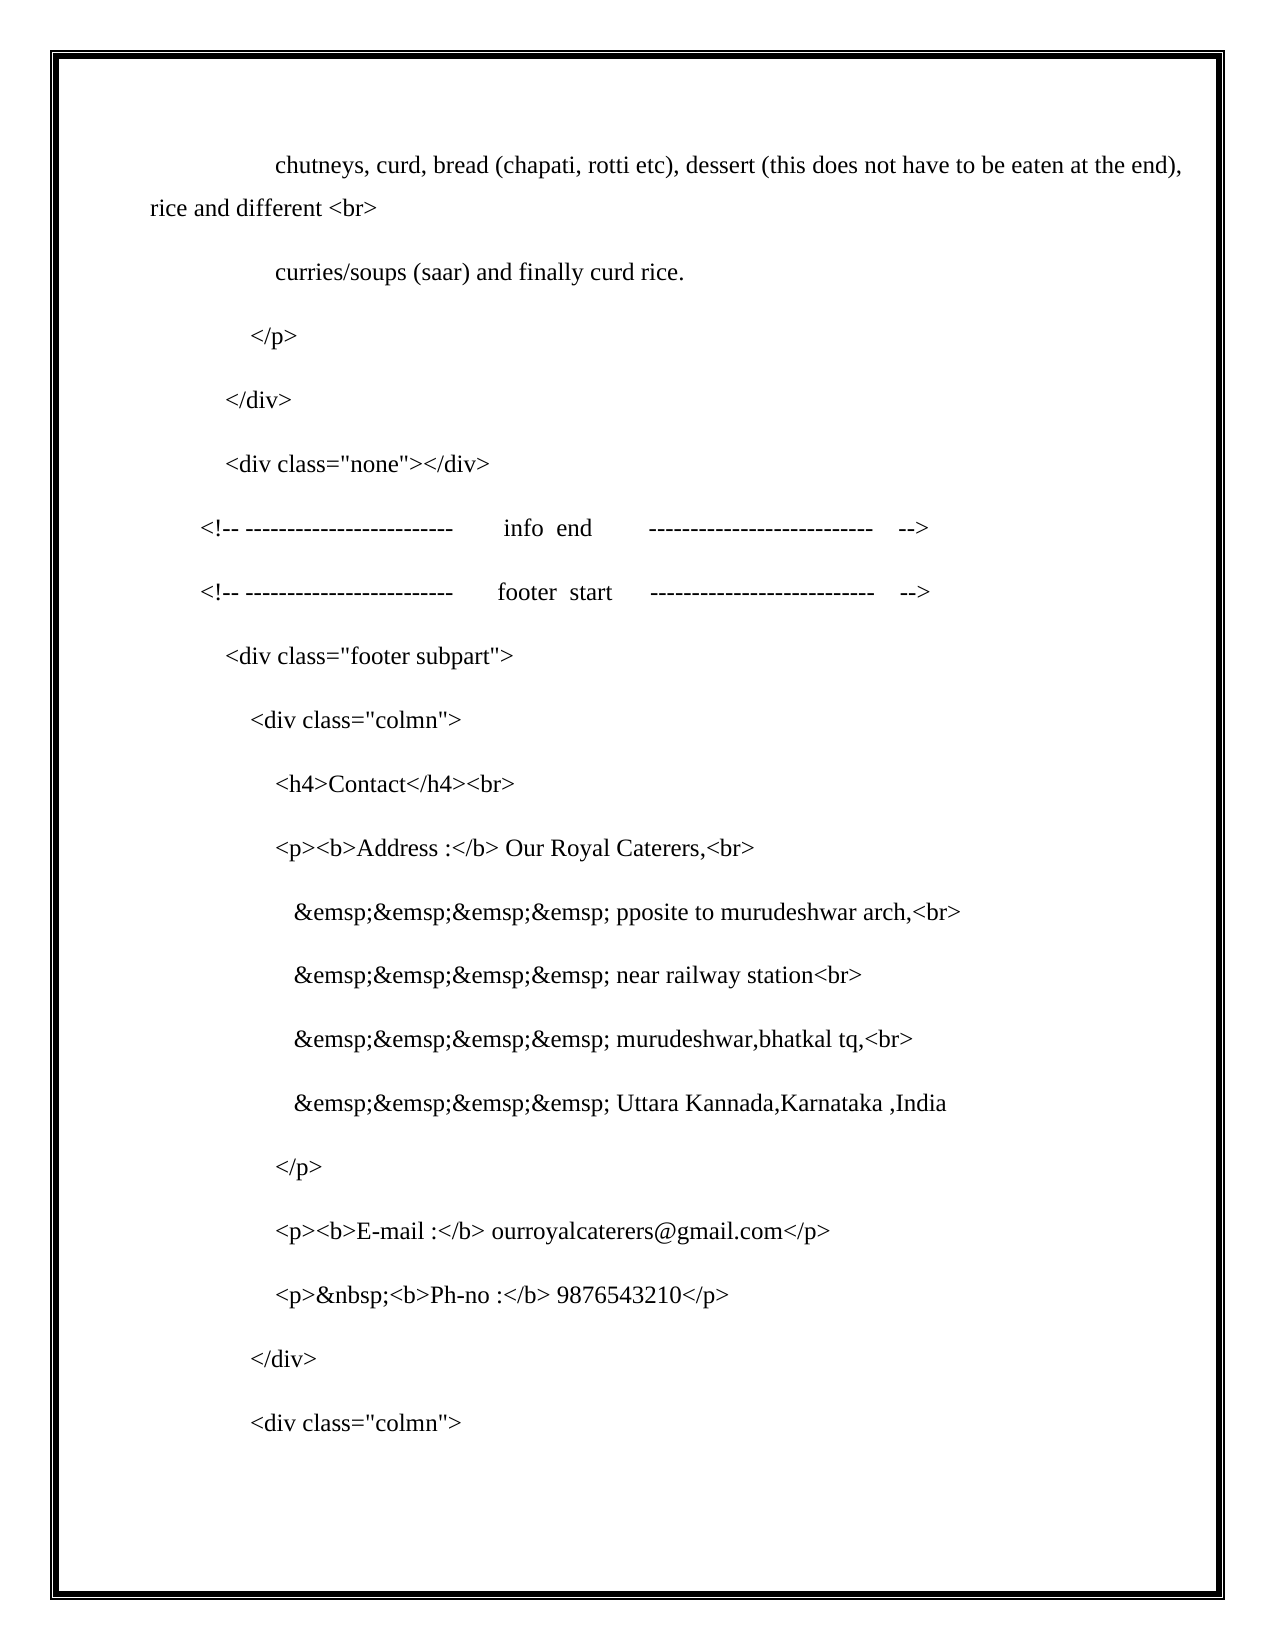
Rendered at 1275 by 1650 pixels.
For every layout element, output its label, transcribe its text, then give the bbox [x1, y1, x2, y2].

text <!-- ------------------------- footer start --------------------------- --> [150, 577, 1196, 606]
text <h4>Contact</h4><br> [150, 769, 1196, 797]
text &emsp;&emsp;&emsp;&emsp; murudeshwar,bhatkal tq,<br> [150, 1024, 1196, 1053]
text </p> [150, 321, 1196, 350]
text <p><b>Address :</b> Our Royal Caterers,<br> [150, 833, 1196, 861]
text </div> [150, 385, 1196, 414]
text <div class="footer subpart"> [150, 641, 1196, 669]
text &emsp;&emsp;&emsp;&emsp; pposite to murudeshwar arch,<br> [150, 897, 1196, 925]
text <!-- ------------------------- info end --------------------------- --> [150, 513, 1196, 542]
text <div class="colmn"> [150, 1408, 1196, 1437]
text curries/soups (saar) and finally curd rice. [150, 257, 1196, 286]
text &emsp;&emsp;&emsp;&emsp; Uttara Kannada,Karnataka ,India [150, 1088, 1196, 1117]
text </div> [150, 1344, 1196, 1373]
text <p>&nbsp;<b>Ph-no :</b> 9876543210</p> [150, 1280, 1196, 1309]
text </p> [150, 1152, 1196, 1181]
text <div class="none"></div> [150, 449, 1196, 478]
text &emsp;&emsp;&emsp;&emsp; near railway station<br> [150, 961, 1196, 989]
text <div class="colmn"> [150, 705, 1196, 733]
text chutneys, curd, bread (chapati, rotti etc), dessert (this does not have to be eaten at the end), rice and different <br> [150, 150, 1196, 222]
text <p><b>E-mail :</b> ourroyalcaterers@gmail.com</p> [150, 1216, 1196, 1245]
